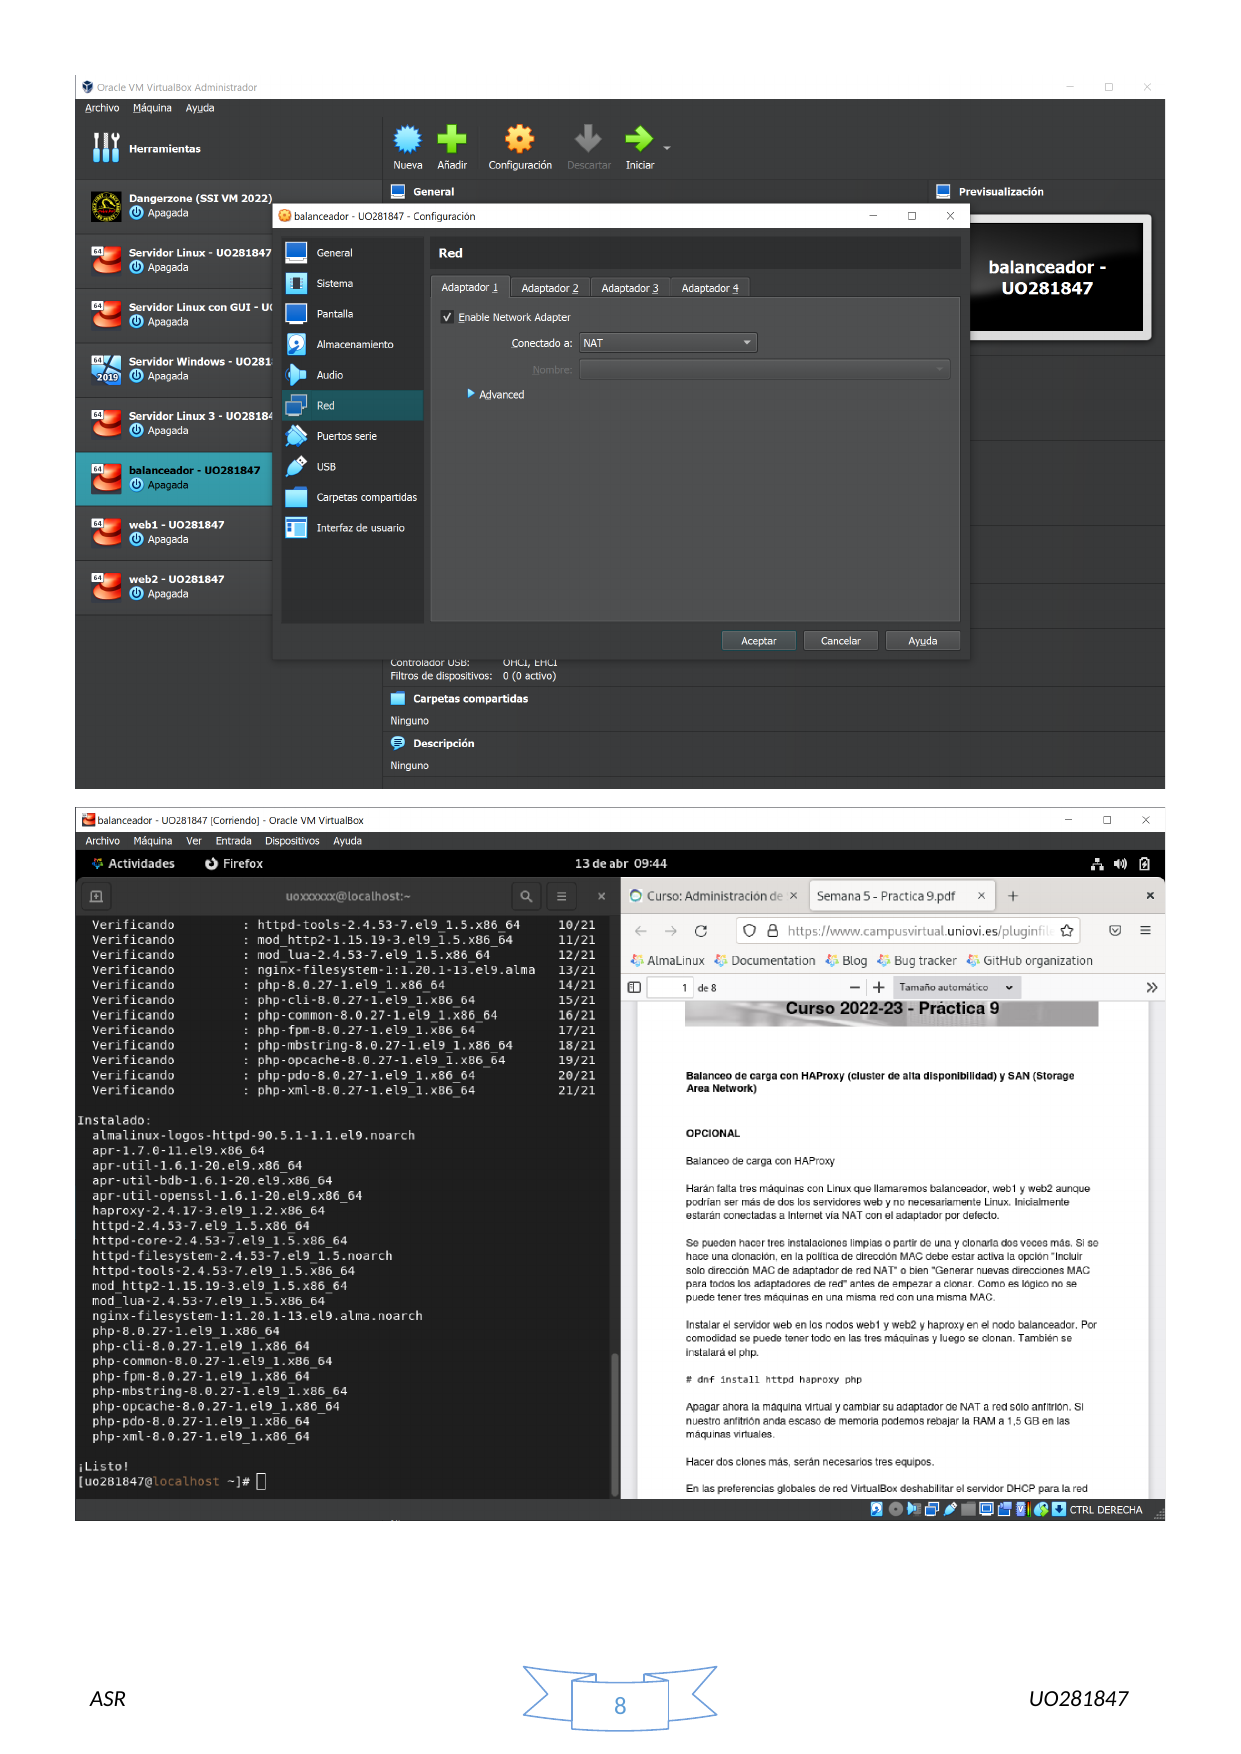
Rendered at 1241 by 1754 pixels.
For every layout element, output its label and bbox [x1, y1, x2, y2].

picture [75, 75, 1166, 789]
picture [75, 807, 1166, 1521]
